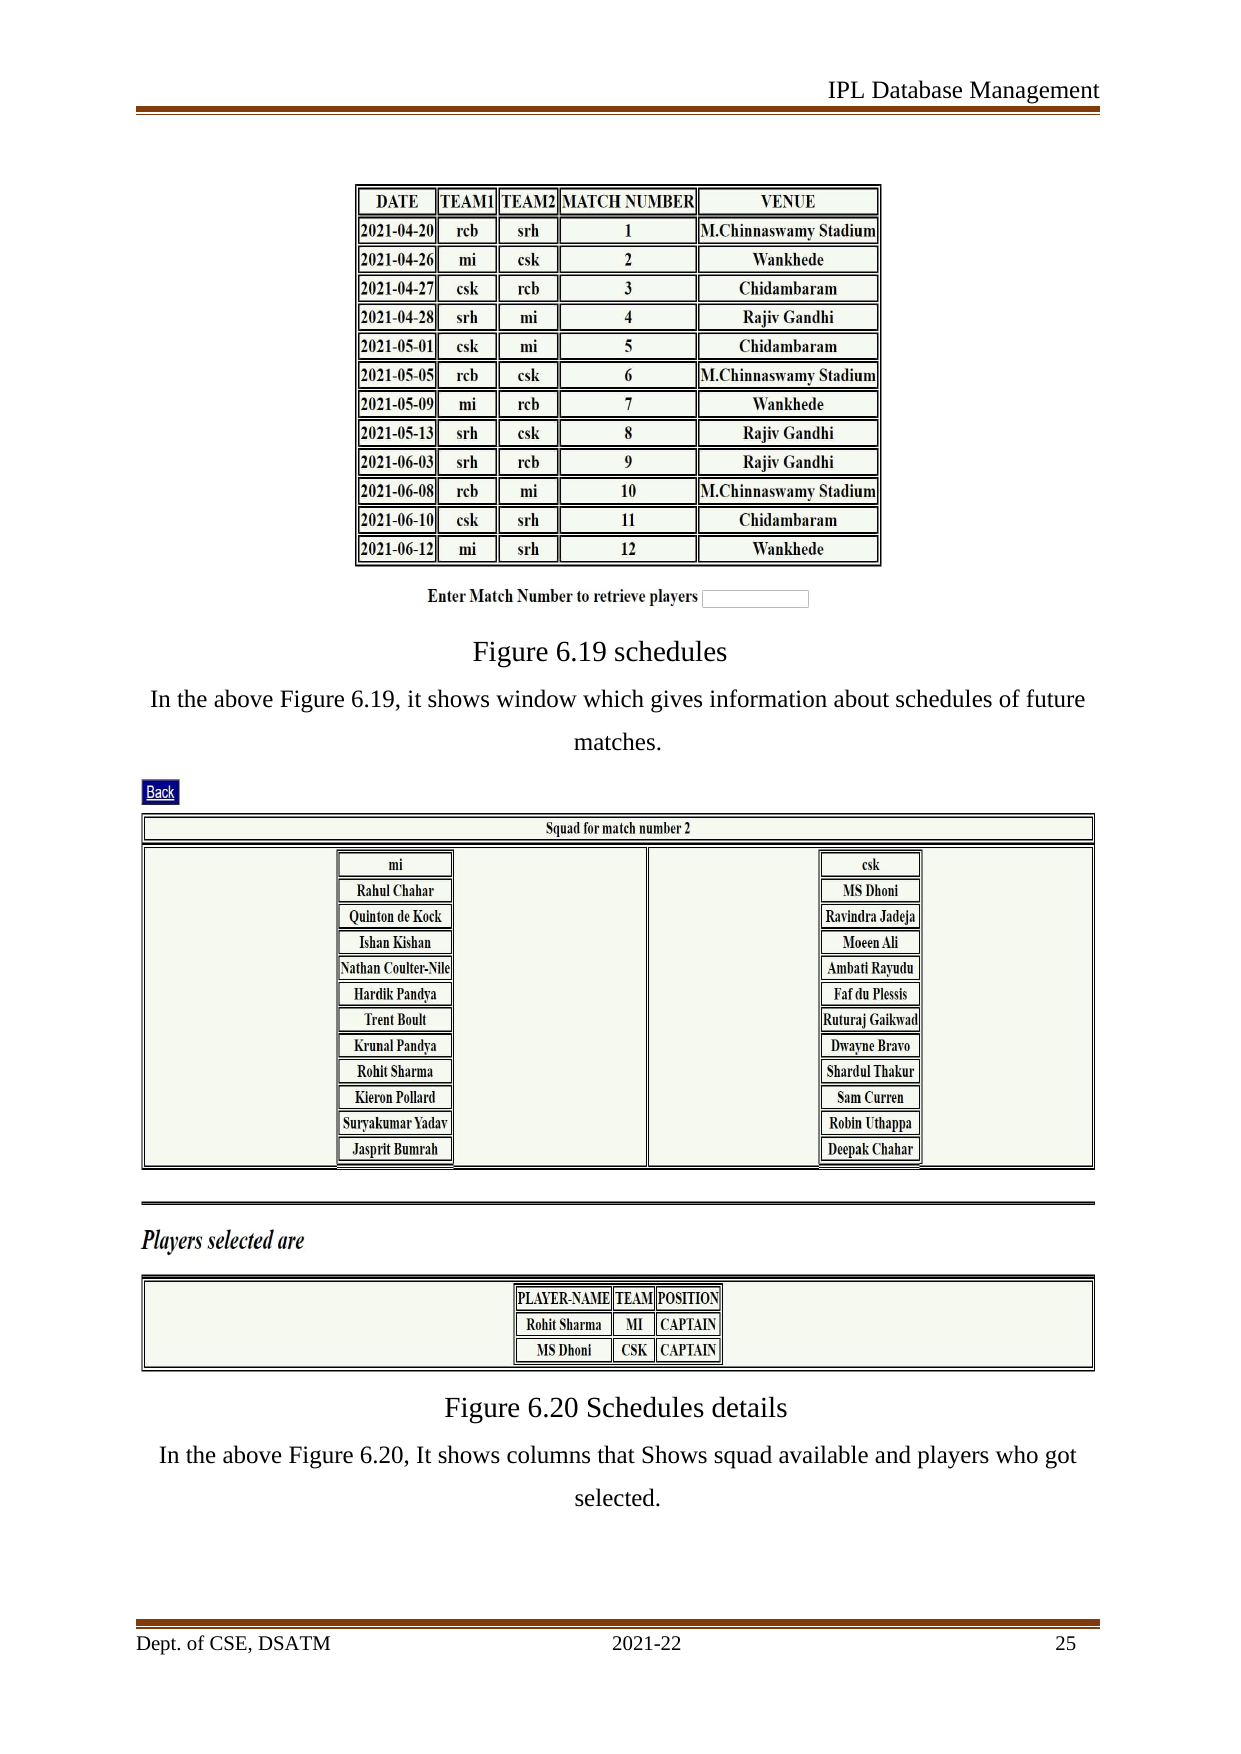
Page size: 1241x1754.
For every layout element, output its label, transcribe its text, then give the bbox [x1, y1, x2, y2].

text Figure 6.20 Schedules details [286, 1390, 1100, 1423]
text In the above Figure 6.19, it shows window which gives information about schedules of future matches. [136, 684, 1100, 756]
text Figure 6.19 schedules [361, 634, 1100, 667]
picture [136, 772, 1099, 1376]
picture [136, 118, 1099, 620]
text In the above Figure 6.20, It shows columns that Shows squad available and players who got selected. [136, 1440, 1100, 1512]
